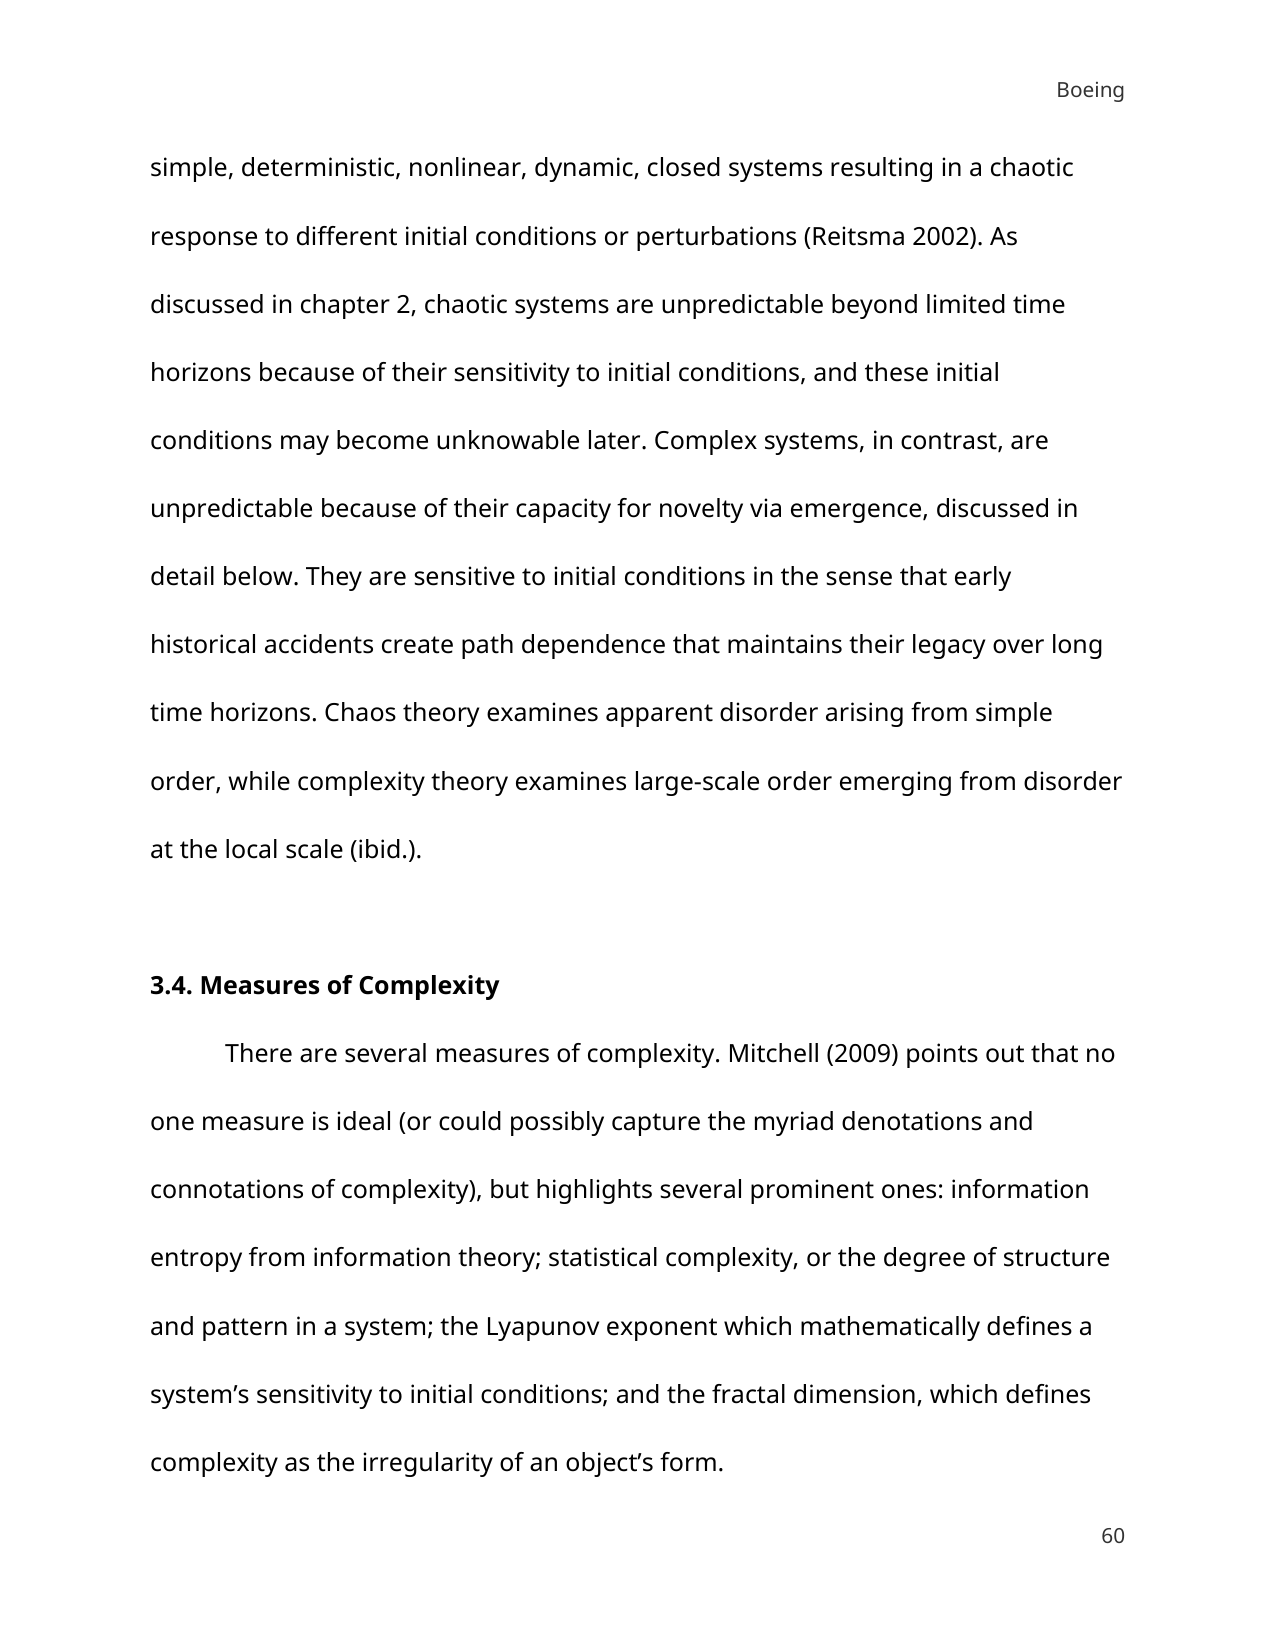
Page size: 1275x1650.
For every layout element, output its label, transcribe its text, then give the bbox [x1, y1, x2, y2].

text There are several measures of complexity. Mitchell (2009) points out that no one measure is ideal (or could possibly capture the myriad denotations and connotations of complexity), but highlights several prominent ones: information entropy from information theory; statistical complexity, or the degree of structure and pattern in a system; the Lyapunov exponent which mathematically defines a system’s sensitivity to initial conditions; and the fractal dimension, which defines complexity as the irregularity of an object’s form. [150, 1036, 1125, 1478]
subtitle Measures of Complexity [150, 967, 1125, 1002]
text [150, 150, 1125, 865]
